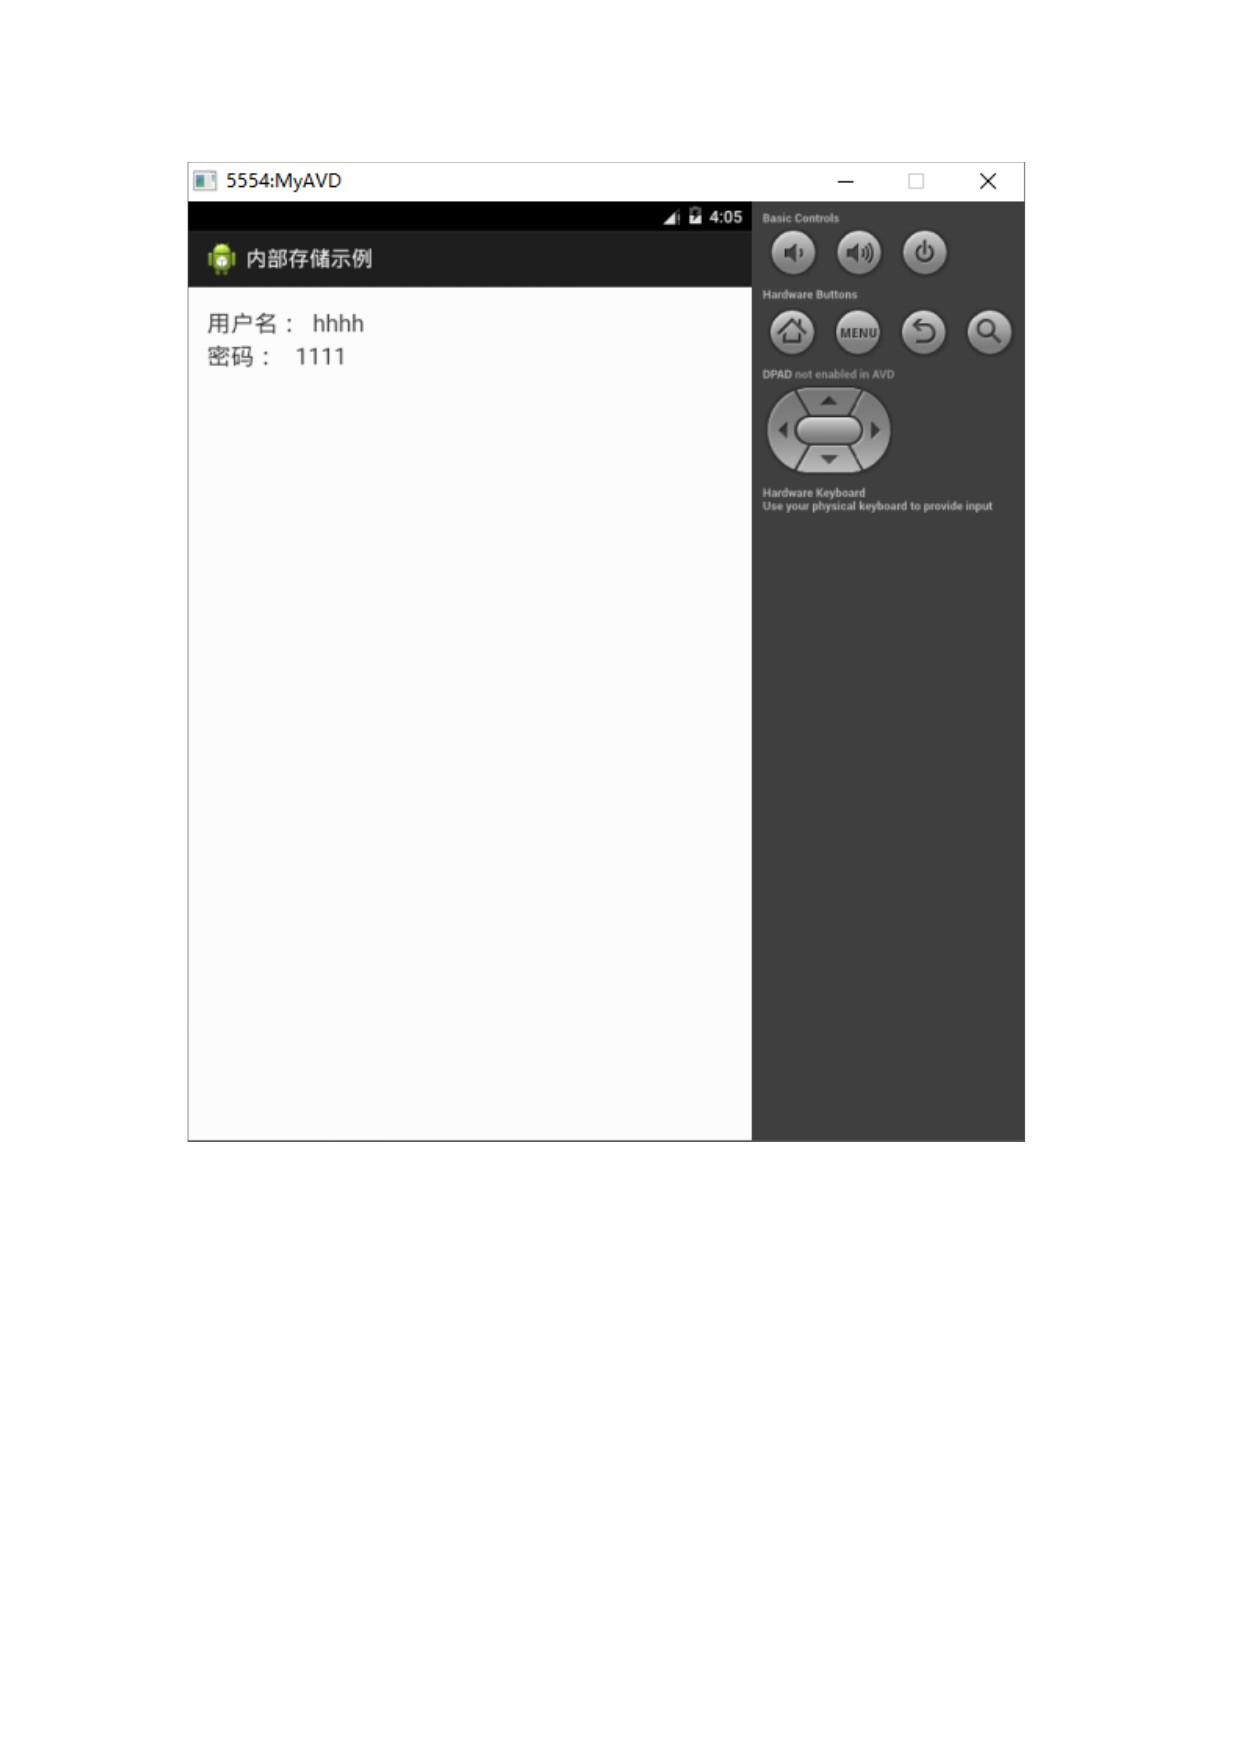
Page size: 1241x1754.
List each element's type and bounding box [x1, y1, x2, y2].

picture [187, 162, 1025, 1142]
